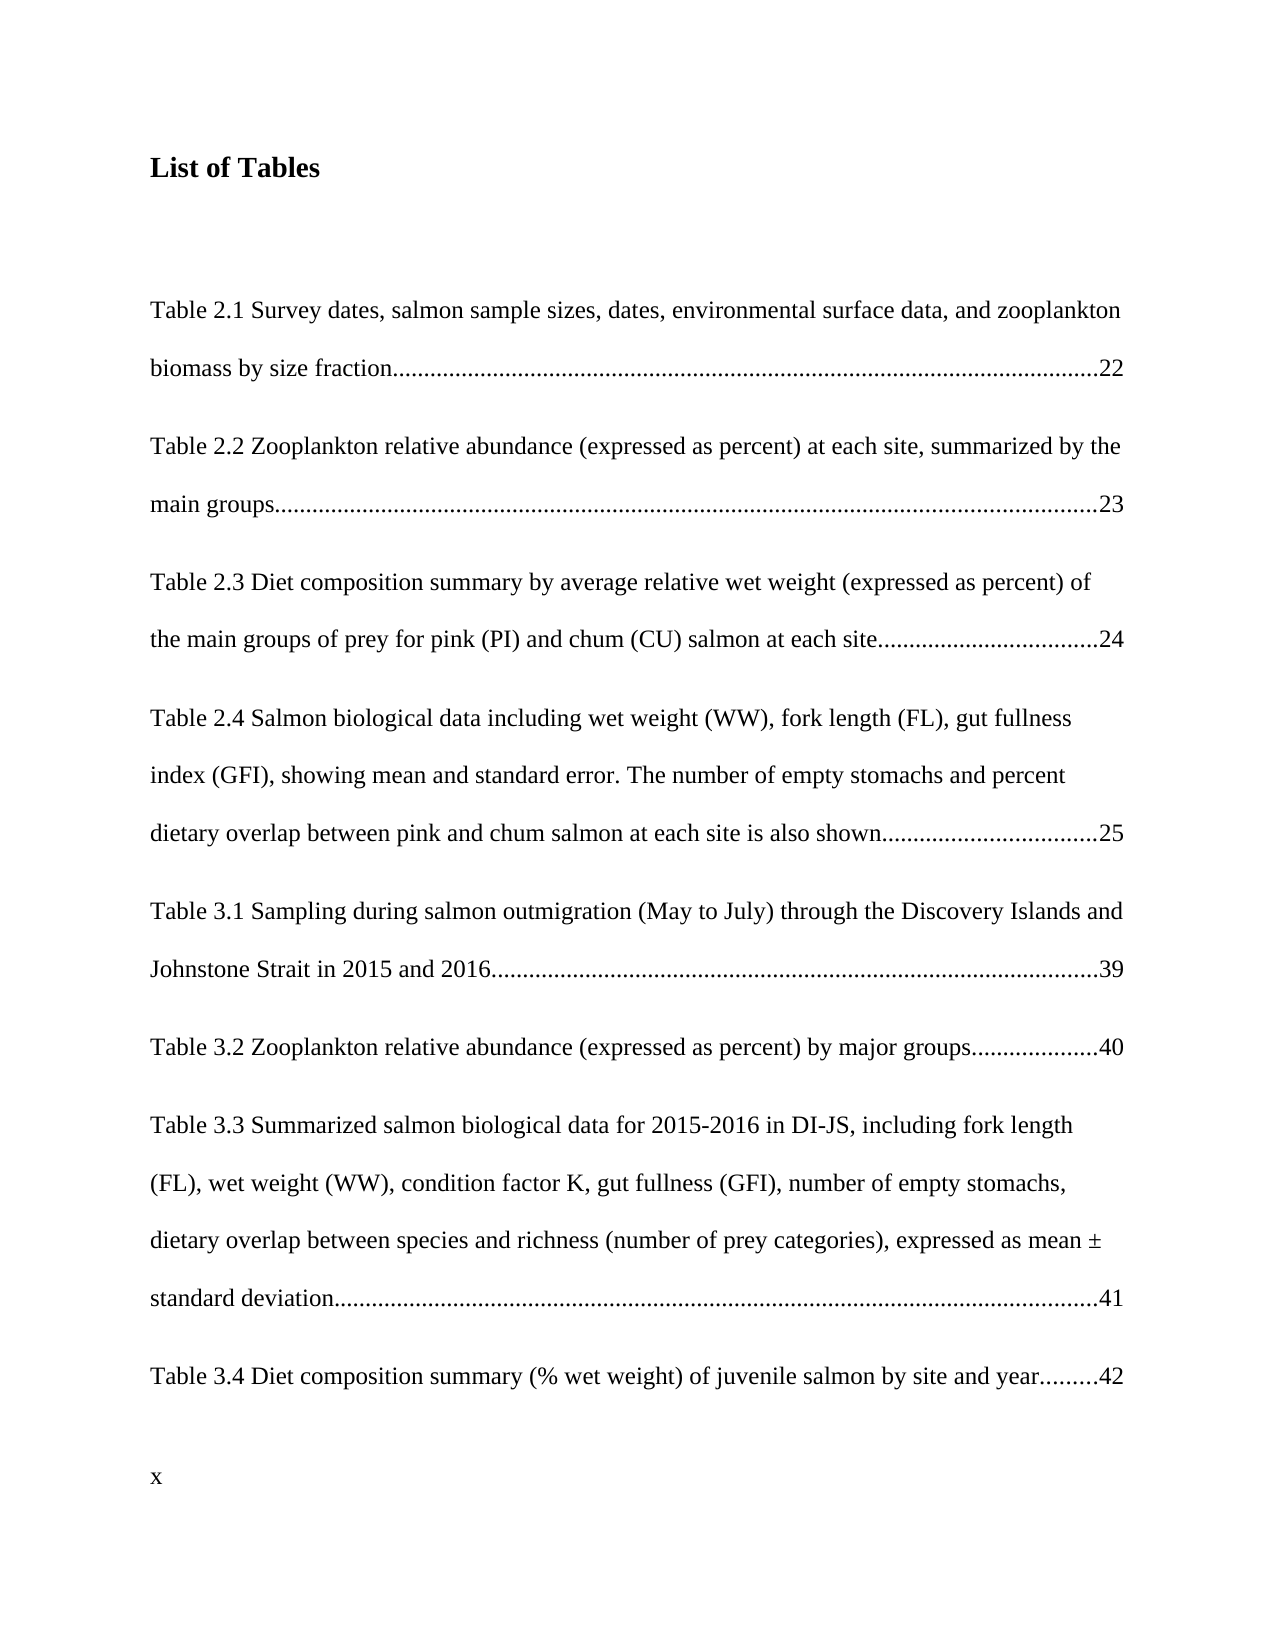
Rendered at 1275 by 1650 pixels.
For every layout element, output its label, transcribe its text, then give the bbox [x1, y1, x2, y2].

text Table 3.1 Sampling during salmon outmigration (May to July) through the Discovery Islands and Johnstone Strait in 2015 and 2016. 39 [150, 896, 1125, 982]
text Table 3.2 Zooplankton relative abundance (expressed as percent) by major groups. 40 [150, 1032, 1125, 1061]
text Table 2.3 Diet composition summary by average relative wet weight (expressed as percent) of the main groups of prey for pink (PI) and chum (CU) salmon at each site. 24 [150, 567, 1125, 653]
text Table 2.4 Salmon biological data including wet weight (WW), fork length (FL), gut fullness index (GFI), showing mean and standard error. The number of empty stomachs and percent dietary overlap between pink and chum salmon at each site is also shown. 25 [150, 703, 1125, 847]
subtitle List of Tables [150, 150, 1125, 183]
text Table 3.3 Summarized salmon biological data for 2015-2016 in DI-JS, including fork length (FL), wet weight (WW), condition factor K, gut fullness (GFI), number of empty stomachs, dietary overlap between species and richness (number of prey categories), expressed as mean ± standard deviation. 41 [150, 1110, 1125, 1312]
text Table 2.2 Zooplankton relative abundance (expressed as percent) at each site, summarized by the main groups. 23 [150, 431, 1125, 517]
text Table 3.4 Diet composition summary (% wet weight) of juvenile salmon by site and year. 42 [150, 1361, 1125, 1390]
text Table 2.1 Survey dates, salmon sample sizes, dates, environmental surface data, and zooplankton biomass by size fraction. 22 [150, 295, 1125, 382]
